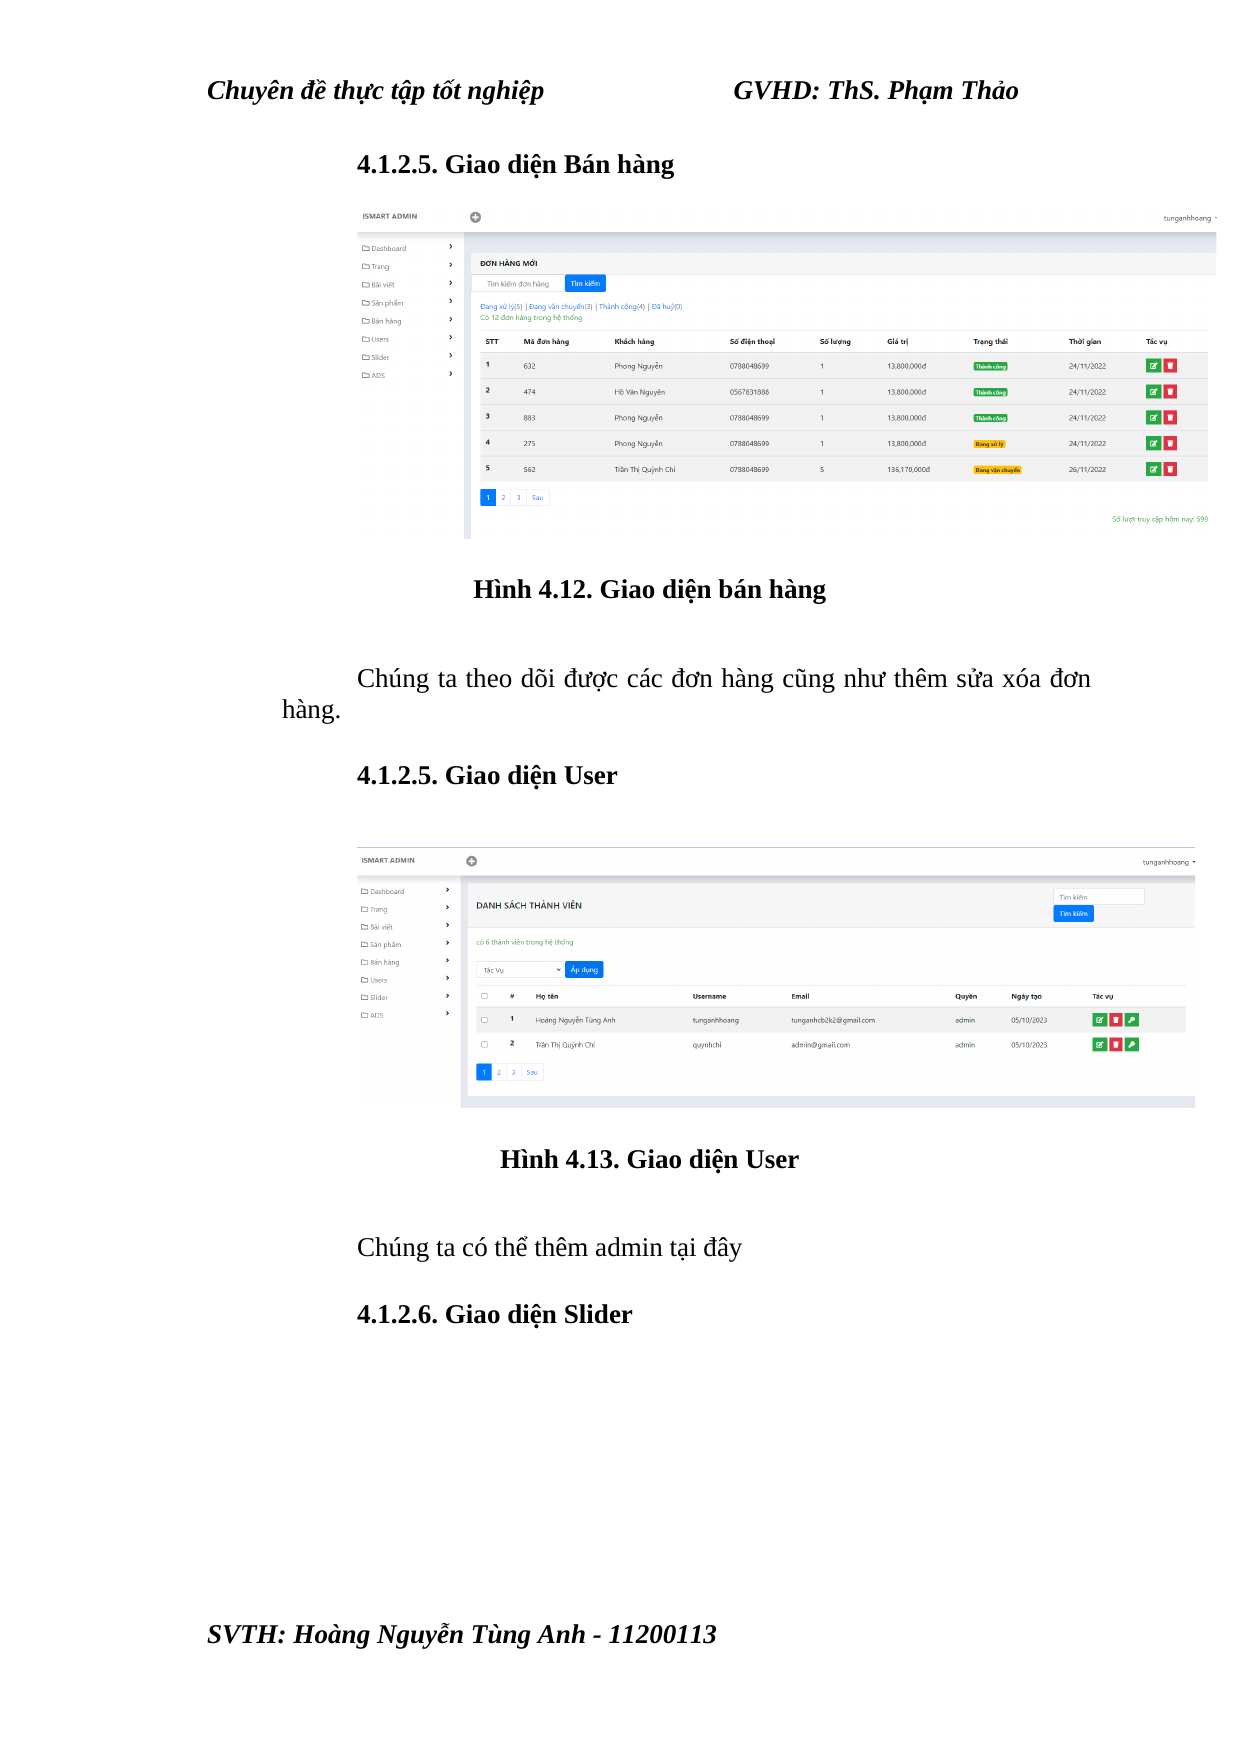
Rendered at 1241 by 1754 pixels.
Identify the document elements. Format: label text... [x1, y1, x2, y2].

text Chúng ta có thể thêm admin tại đây [282, 1231, 1092, 1262]
text Chúng ta theo dõi được các đơn hàng cũng như thêm sửa xóa đơn hàng. [282, 662, 1092, 724]
subtitle 4.1.2.6. Giao diện Slider [282, 1298, 1092, 1329]
picture [356, 204, 1217, 539]
text Hình 4.13. Giao diện User [207, 1143, 1092, 1174]
picture [356, 847, 1196, 1108]
subtitle 4.1.2.5. Giao diện Bán hàng [282, 148, 1092, 179]
subtitle 4.1.2.5. Giao diện User [282, 759, 1092, 791]
text Hình 4.12. Giao diện bán hàng [207, 574, 1092, 605]
